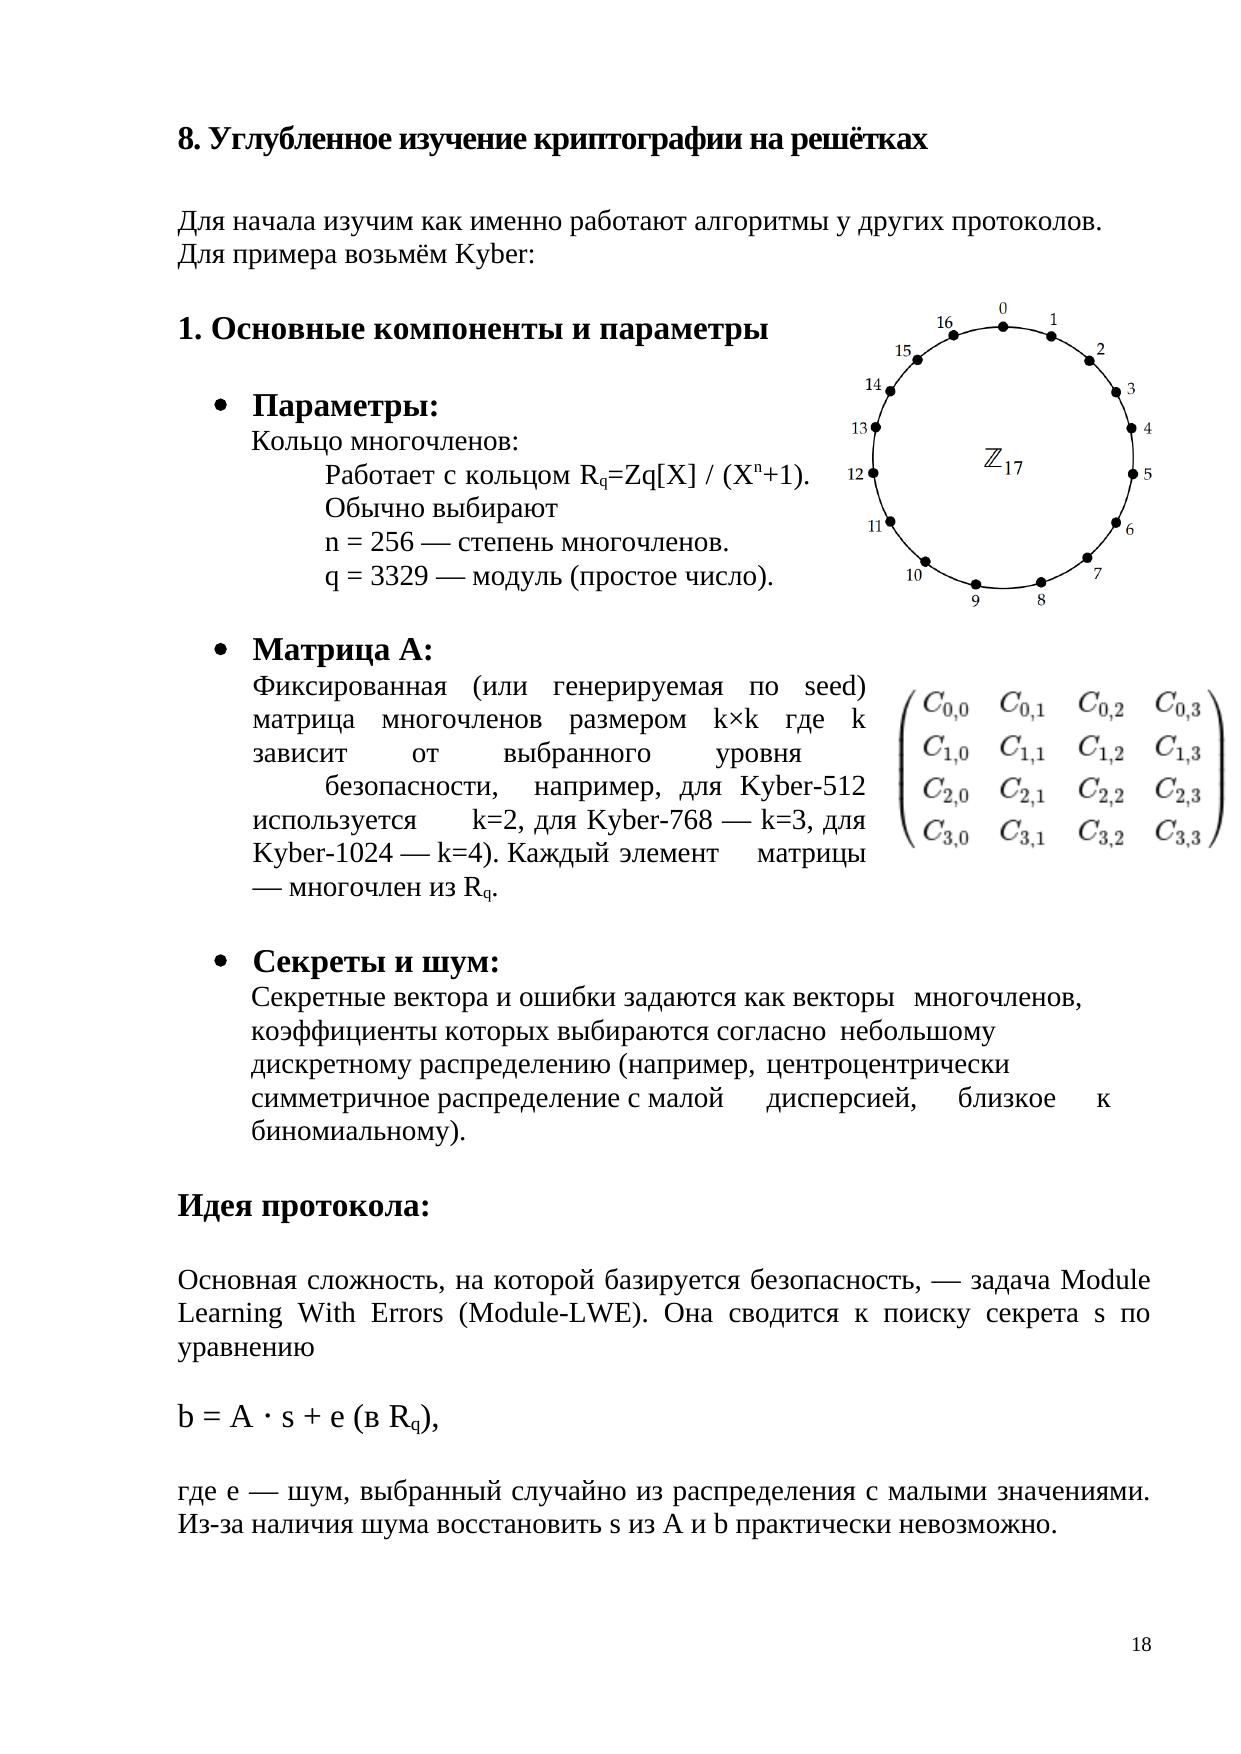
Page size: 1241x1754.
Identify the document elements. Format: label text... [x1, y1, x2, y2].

list Параметры: [215, 385, 838, 423]
list Секреты и шум: [215, 941, 1152, 979]
text Секретные вектора и ошибки задаются как векторы многочленов, коэффициенты которых выбираются согласно небольшому дискретному распределению (например, центроцентрически симметричное распределение с малой дисперсией, близкое к биномиальному). [177, 979, 1152, 1147]
text Для примера возьмём Kyber: [177, 237, 1152, 270]
text Для начала изучим как именно работают алгоритмы у других протоколов. [177, 203, 1152, 237]
text q = 3329 — модуль (простое число). [177, 558, 838, 591]
picture [885, 673, 1241, 867]
picture [838, 300, 1161, 616]
text Фиксированная (или генерируемая по seed) матрица многочленов размером k×k где k зависит от выбранного уровня безопасности, например, для Kyber-512 используется k=2, для Kyber-768 — k=3, для Kyber-1024 — k=4). Каждый элемент матрицы — многочлен из Rq. [252, 668, 1152, 903]
title 8. Углубленное изучение криптографии на решётках [177, 118, 1152, 156]
text Идея протокола: [177, 1185, 1152, 1224]
text 1. Основные компоненты и параметры [177, 308, 838, 347]
list Матрица A: [215, 629, 1152, 668]
text b = A ⋅ s + e (в Rq), [177, 1396, 1152, 1434]
text Основная сложность, на которой базируется безопасность, — задача Module Learning With Errors (Module-LWE). Она сводится к поиску секрета s по уравнению [177, 1262, 1152, 1363]
text n = 256 — степень многочленов. [177, 524, 838, 558]
text где e — шум, выбранный случайно из распределения с малыми значениями. Из-за наличия шума восстановить s из A и b практически невозможно. [177, 1473, 1152, 1540]
text Работает с кольцом Rq=Zq[X] / (Xn+1). Обычно выбирают [177, 457, 838, 524]
text Кольцо многочленов: [177, 423, 838, 457]
